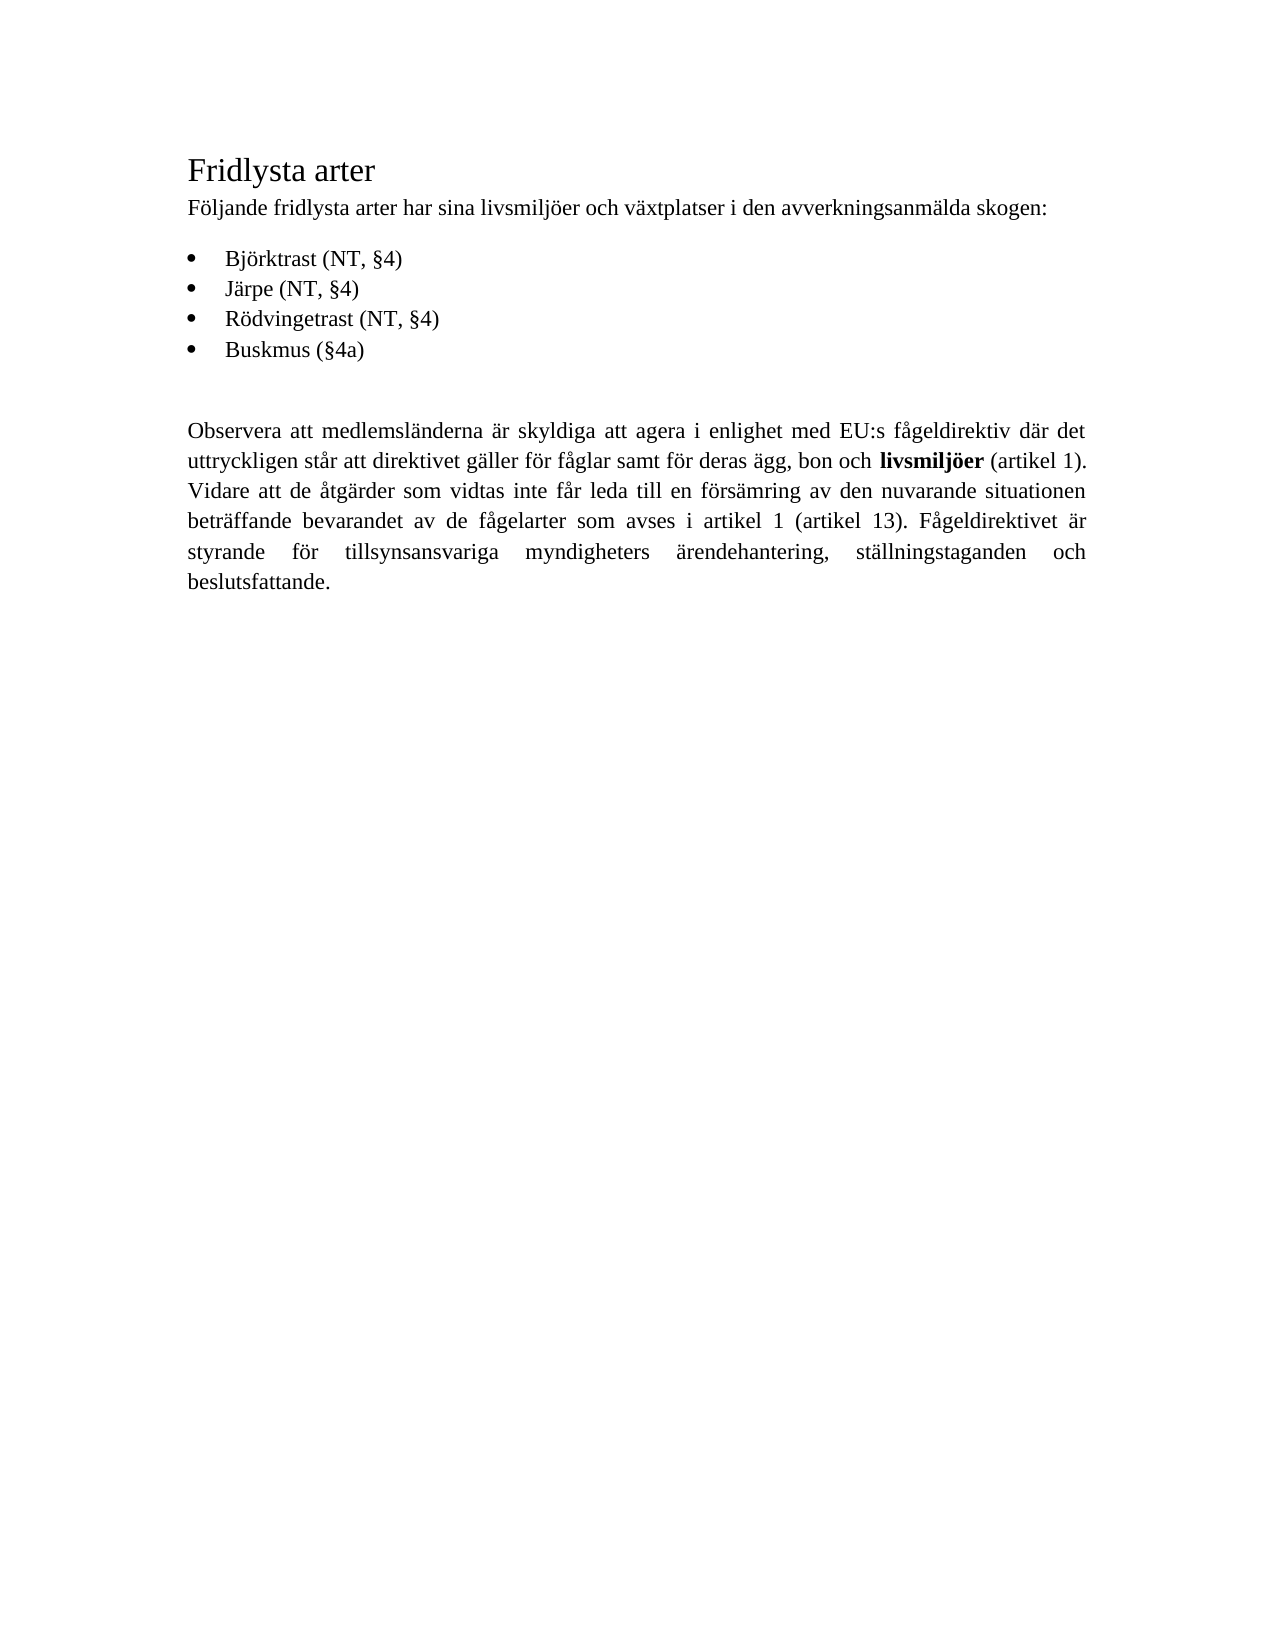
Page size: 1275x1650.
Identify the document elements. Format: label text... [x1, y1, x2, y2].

subtitle Fridlysta arter [187, 150, 1087, 188]
list Rödvingetrast (NT, §4) [187, 306, 1087, 332]
text Observera att medlemsländerna är skyldiga att agera i enlighet med EU:s fågeldirektiv där det uttryckligen står att direktivet gäller för fåglar samt för deras ägg, bon och livsmiljöer (artikel 1). Vidare att de åtgärder som vidtas inte får leda till en försämring av den nuvarande situationen beträffande bevarandet av de fågelarter som avses i artikel 1 (artikel 13). Fågeldirektivet är styrande för tillsynsansvariga myndigheters ärendehantering, ställningstaganden och beslutsfattande. [187, 387, 1087, 594]
list Buskmus (§4a) [187, 336, 1087, 362]
list Järpe (NT, §4) [187, 275, 1087, 302]
text Följande fridlysta arter har sina livsmiljöer och växtplatser i den avverkningsanmälda skogen: [187, 194, 1087, 220]
list Björktrast (NT, §4) [187, 245, 1087, 271]
